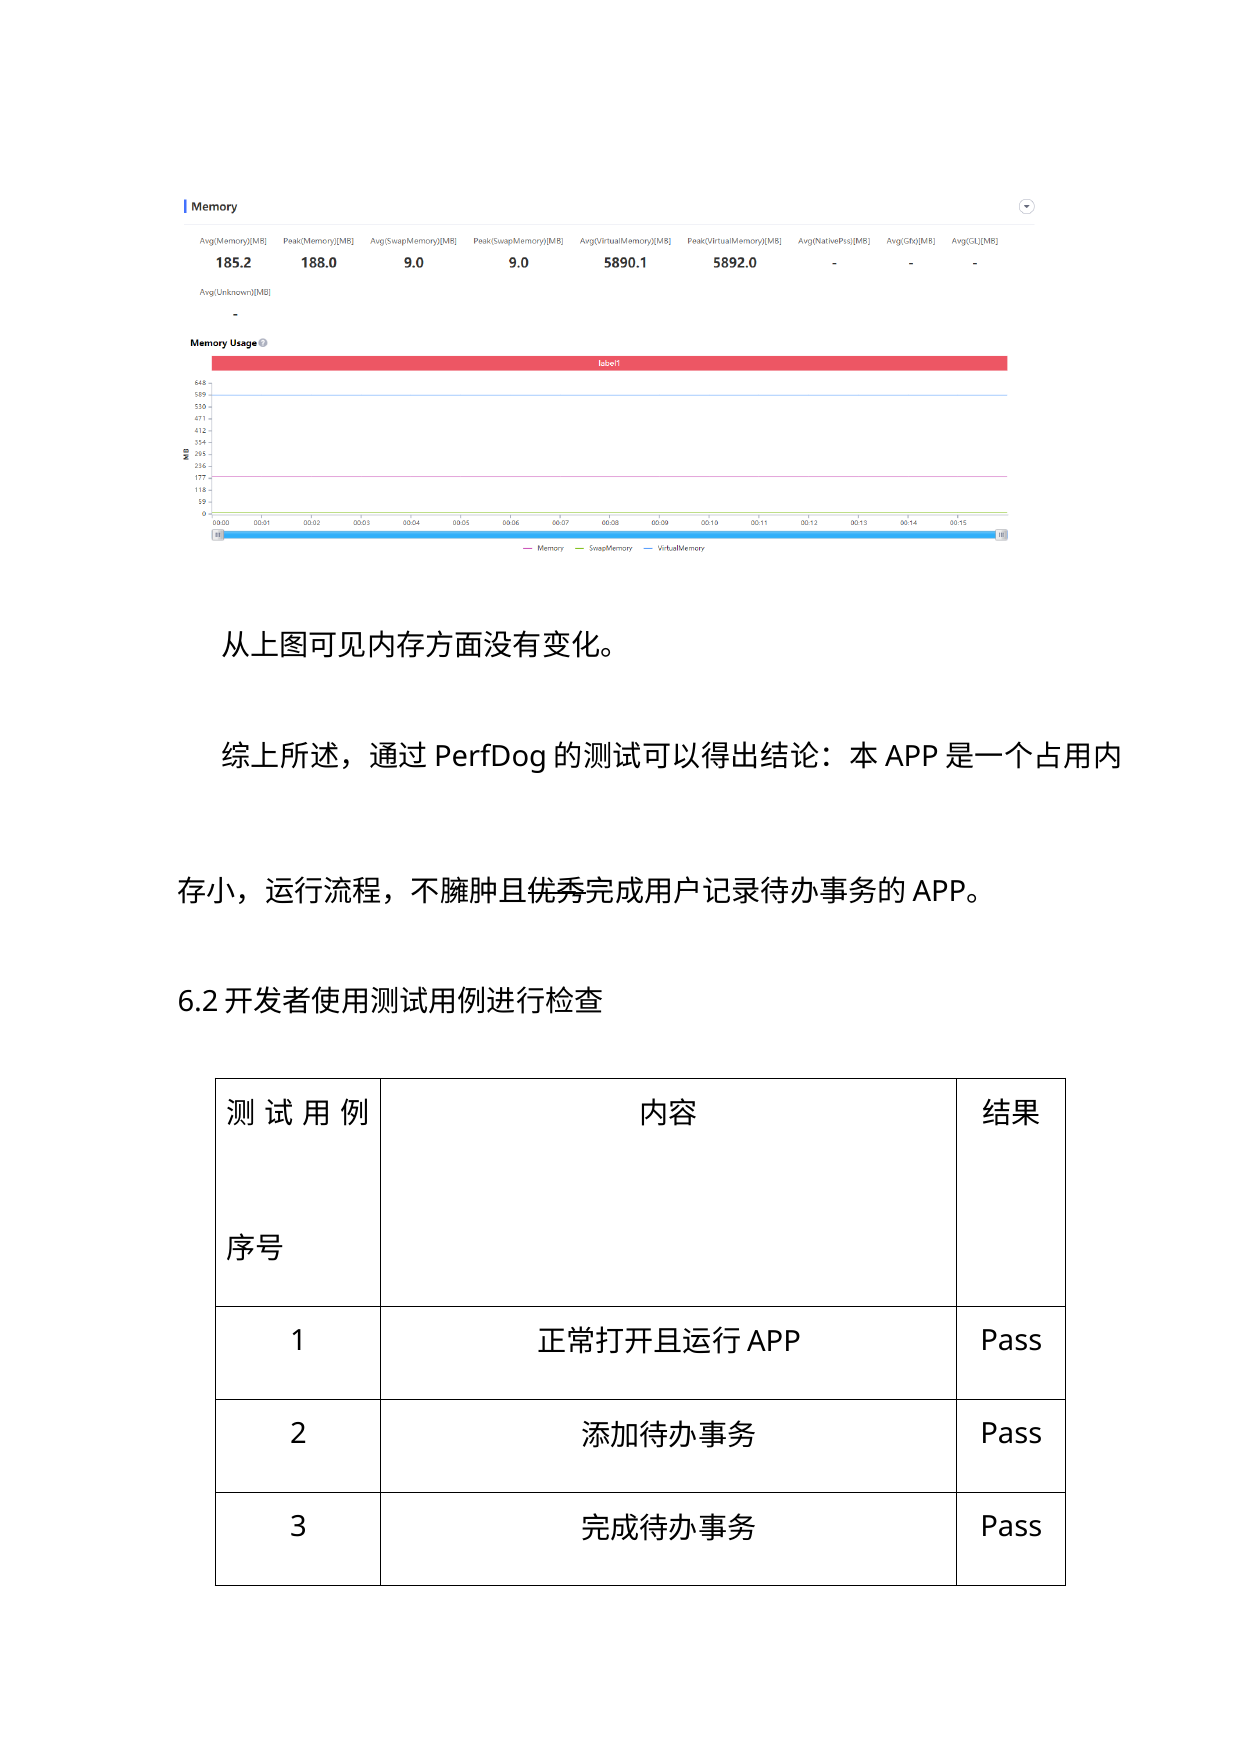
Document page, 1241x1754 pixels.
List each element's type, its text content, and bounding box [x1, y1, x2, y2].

table_header 内容 [381, 1079, 956, 1306]
table_cell 1 [216, 1307, 380, 1399]
picture [177, 191, 1043, 557]
text 从上图可见内存方面没有变化。 [177, 610, 1122, 675]
text 综上所述，通过PerfDog的测试可以得出结论：本APP是一个占用内存小，运行流程，不臃肿且优秀完成用户记录待办事务的APP。 [177, 721, 1122, 921]
table_cell 添加待办事务 [381, 1400, 956, 1492]
table_cell Pass [957, 1400, 1065, 1492]
table_cell Pass [957, 1493, 1065, 1585]
table_cell Pass [957, 1307, 1065, 1399]
table_cell 正常打开且运行APP [381, 1307, 956, 1399]
table_header 结果 [957, 1079, 1065, 1306]
table_header 测试用例序号 [216, 1079, 380, 1306]
table_cell 2 [216, 1400, 380, 1492]
table_cell 完成待办事务 [381, 1493, 956, 1585]
text 6.2开发者使用测试用例进行检查 [177, 967, 1122, 1032]
table_cell 3 [216, 1493, 380, 1585]
